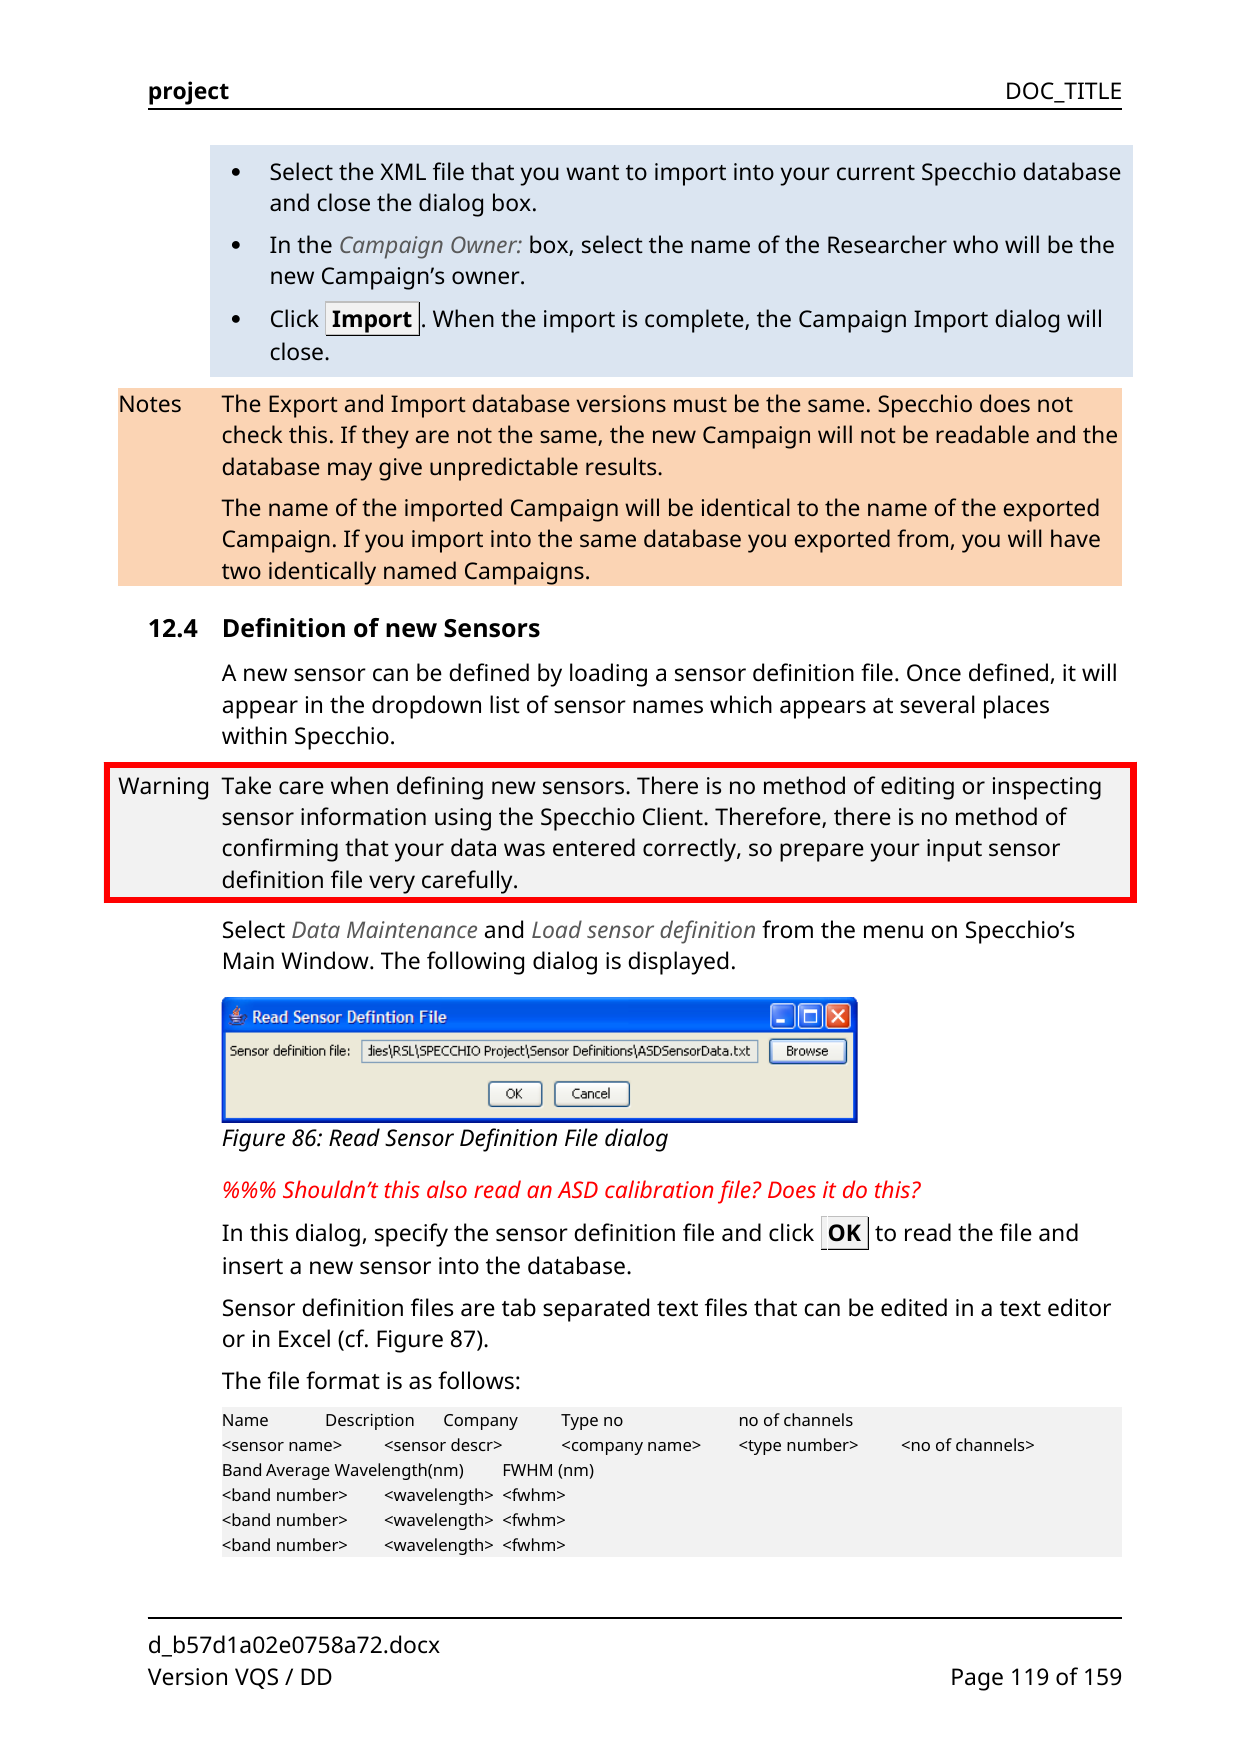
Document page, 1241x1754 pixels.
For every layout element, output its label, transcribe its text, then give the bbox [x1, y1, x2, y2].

text Name Description Company Type no no of channels [222, 1407, 1122, 1432]
text Warning Take care when defining new sensors. There is no method of editing or inspecting sensor information using the Specchio Client. Therefore, there is no method of confirming that your data was entered correctly, so prepare your input sensor definition file very carefully. [110, 768, 1130, 897]
picture [221, 997, 858, 1123]
text Notes The Export and Import database versions must be the same. Specchio does not check this. If they are not the same, the new Campaign will not be readable and the database may give unpredictable results. [118, 388, 1122, 482]
text <band number> <wavelength> <fwhm> [222, 1482, 1122, 1507]
text <band number> <wavelength> <fwhm> [222, 1507, 1122, 1532]
text In this dialog, specify the sensor definition file and click OK to read the file and insert a new sensor into the database. [222, 1216, 1122, 1282]
text <band number> <wavelength> <fwhm> [222, 1532, 1122, 1557]
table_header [210, 145, 1133, 377]
text %%% Shouldn’t this also read an ASD calibration file? Does it do this? [222, 1174, 1122, 1206]
text The file format is as follows: [222, 1365, 1122, 1396]
text <sensor name> <sensor descr> <company name> <type number> <no of channels> [222, 1432, 1122, 1457]
text A new sensor can be defined by loading a sensor definition file. Once defined, it will appear in the dropdown list of sensor names which appears at several places within Specchio. [222, 657, 1122, 751]
text Band Average Wavelength(nm) FWHM (nm) [222, 1457, 1122, 1482]
text Select Data Maintenance and Load sensor definition from the menu on Specchio’s Main Window. The following dialog is displayed. [222, 914, 1122, 976]
text The name of the imported Campaign will be identical to the name of the exported Campaign. If you import into the same database you exported from, you will have two identically named Campaigns. [118, 492, 1122, 586]
subtitle Definition of new Sensors [148, 611, 1122, 645]
